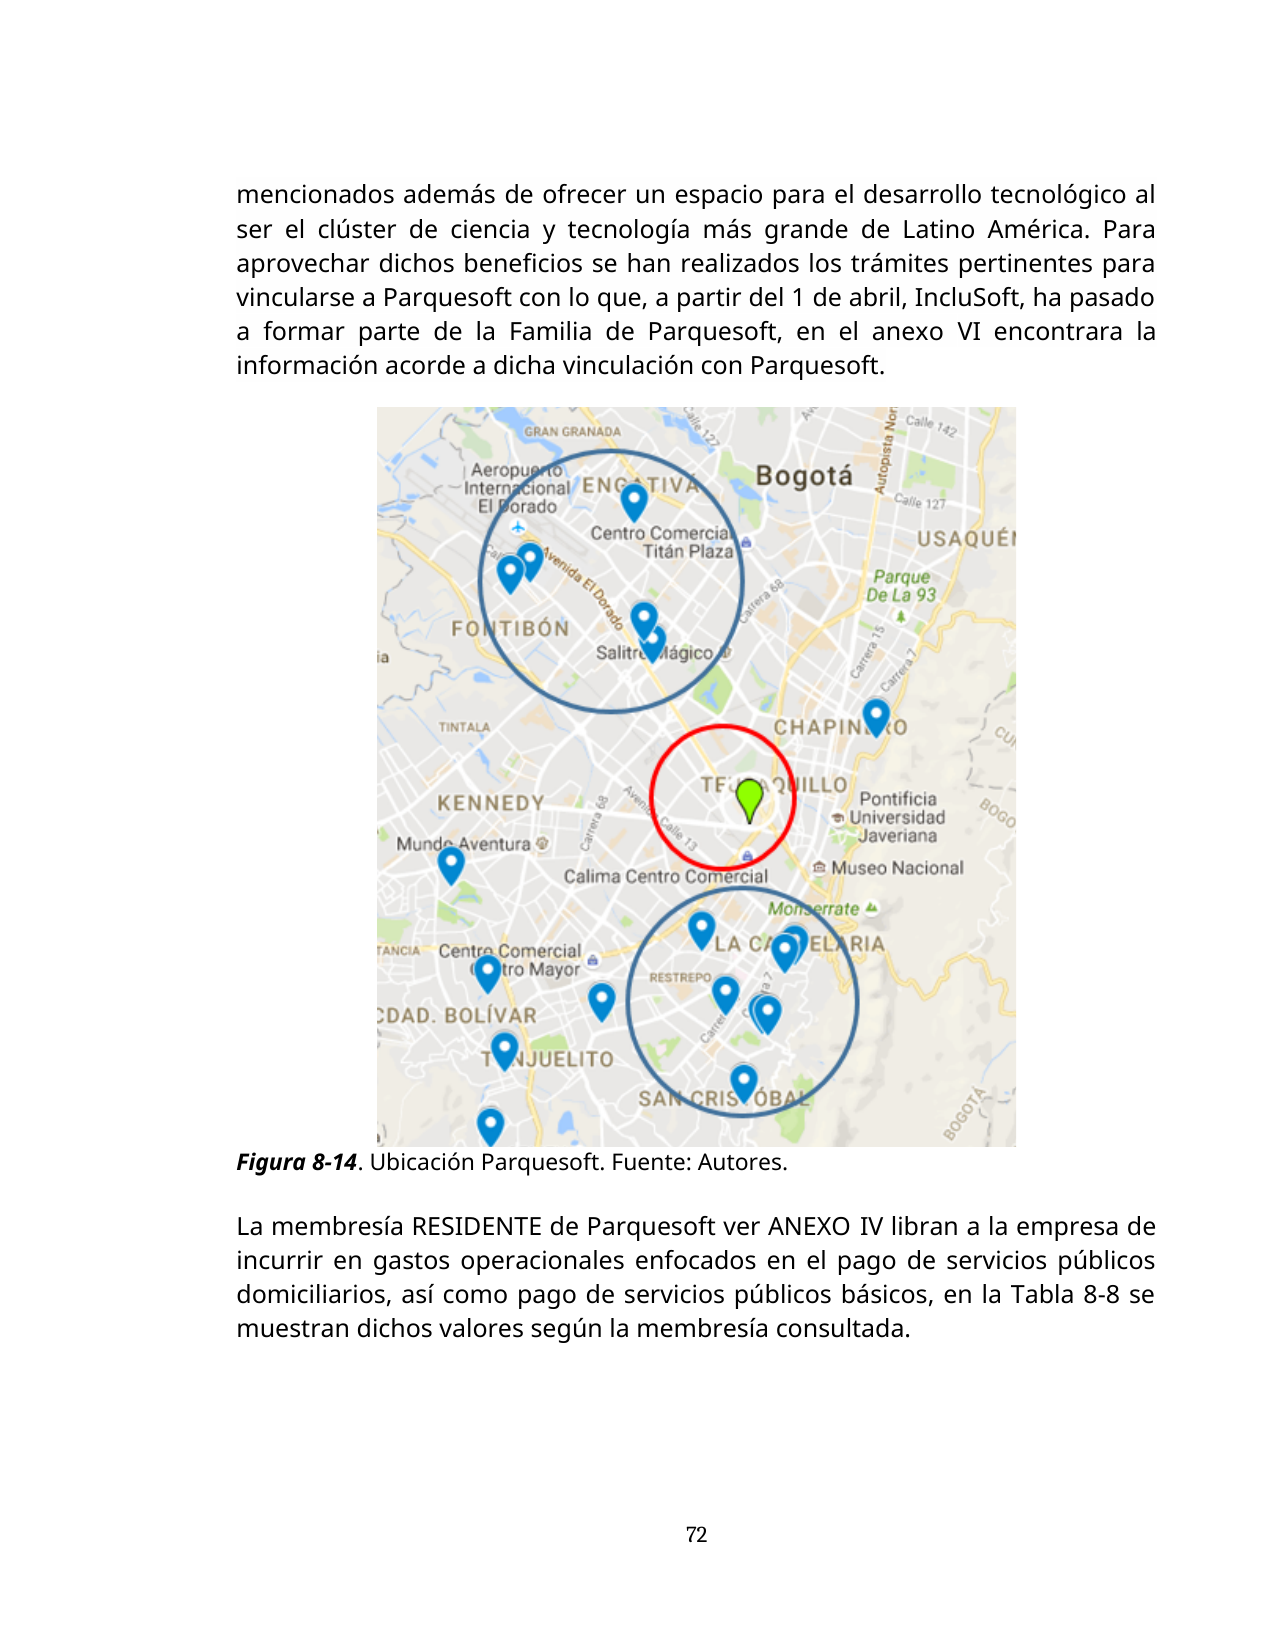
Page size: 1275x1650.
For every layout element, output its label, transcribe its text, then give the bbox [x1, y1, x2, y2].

text La membresía RESIDENTE de Parquesoft ver ANEXO IV libran a la empresa de incurrir en gastos operacionales enfocados en el pago de servicios públicos domiciliarios, así como pago de servicios públicos básicos, en la Tabla 8-8 se muestran dichos valores según la membresía consultada. [236, 1209, 1157, 1345]
text Figura 8-14. Ubicación Parquesoft. Fuente: Autores. [236, 1146, 1157, 1177]
text Parquesoft Bogotá es Fundación Parque Tecnológico de Software que ofrece un espacio para emprendedores de la industria de software nacional. Dicha entidad ubicada en Calle 25 # 32 – 37 Bogotá (ver Figura 8-14) ofrece una membresía (RESIDENTE) por un valor de $279.000 pesos colombianos por mes + IVA (COP $ 332.010), esta oferta incluye los servicios anteriormente mencionados además de ofrecer un espacio para el desarrollo tecnológico al ser el clúster de ciencia y tecnología más grande de Latino América. Para aprovechar dichos beneficios se han realizados los trámites pertinentes para vincularse a Parquesoft con lo que, a partir del 1 de abril, IncluSoft, ha pasado a formar parte de la Familia de Parquesoft, en el anexo VI encontrara la información acorde a dicha vinculación con Parquesoft. [236, 324, 1157, 382]
picture [377, 407, 1017, 1147]
